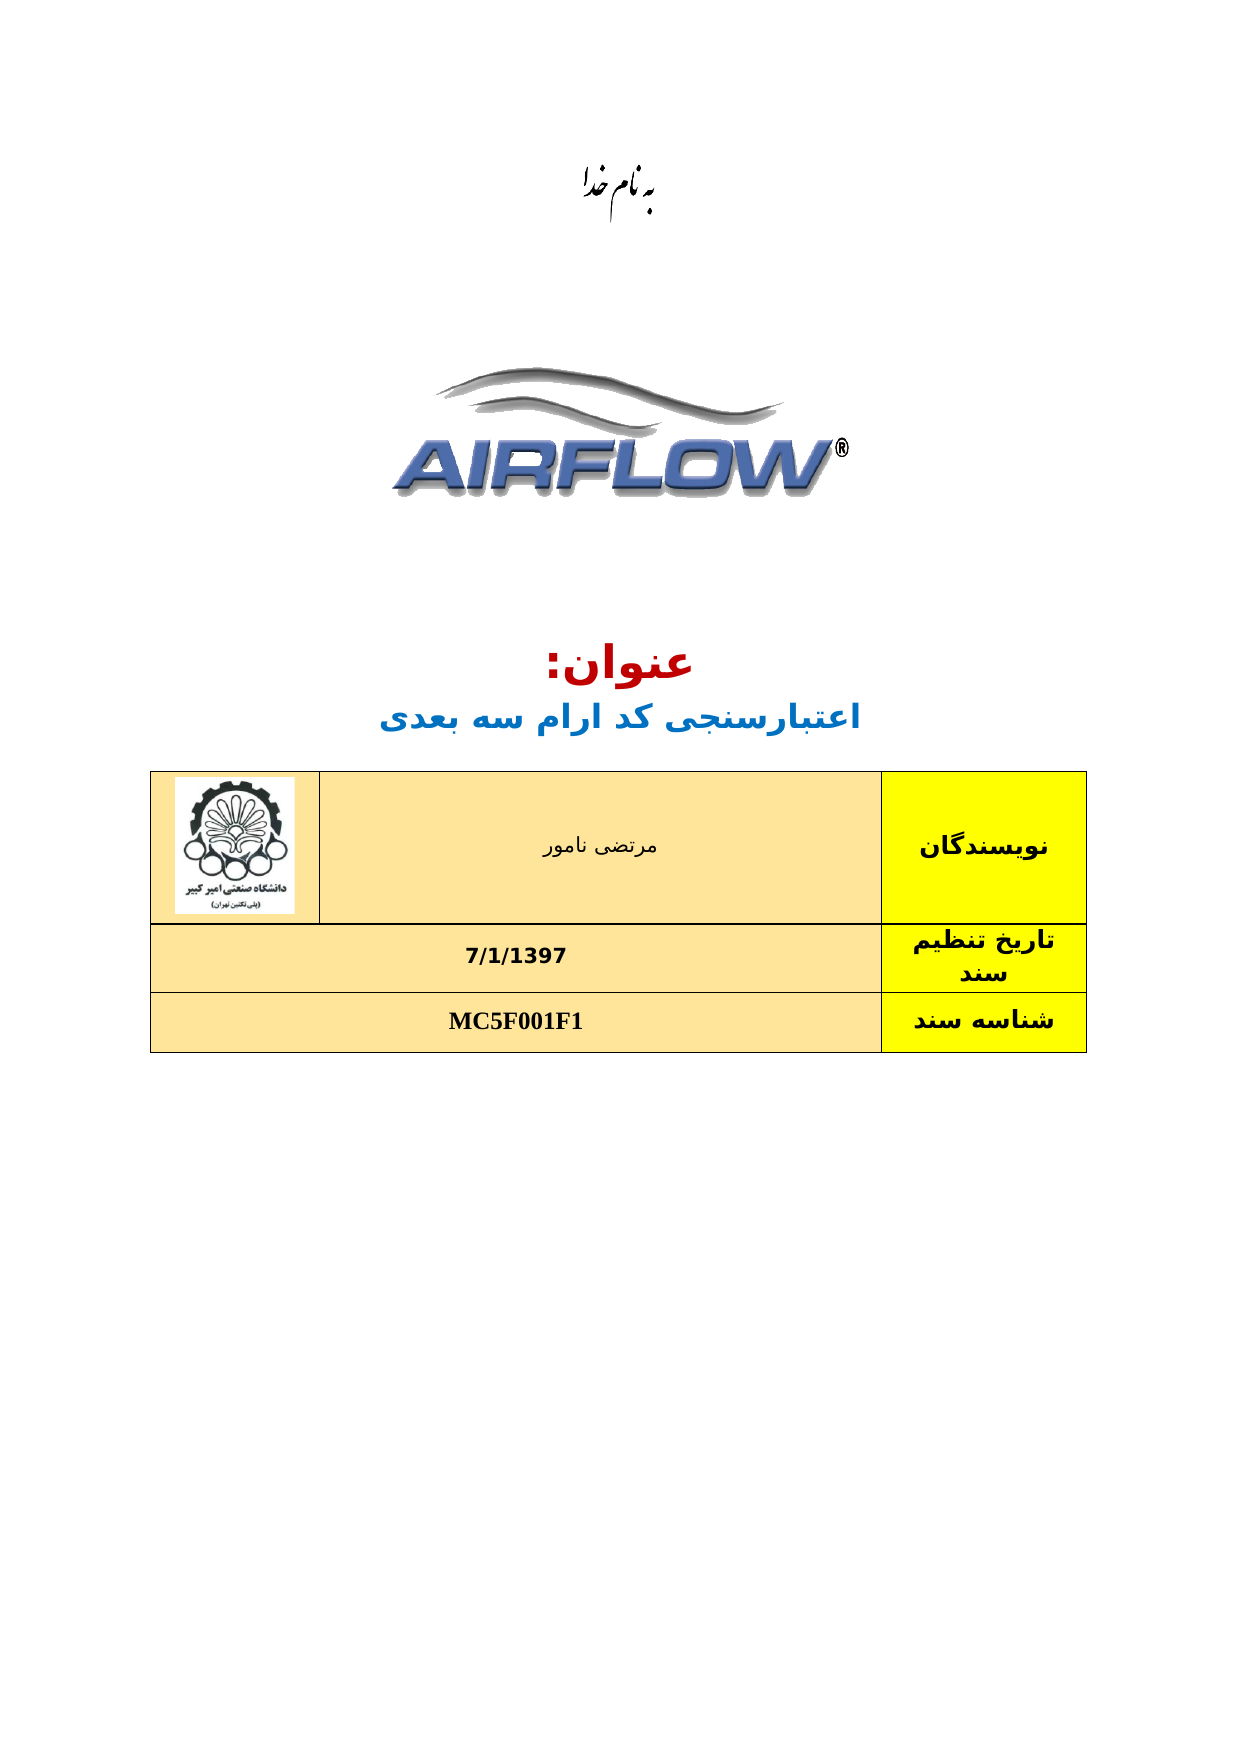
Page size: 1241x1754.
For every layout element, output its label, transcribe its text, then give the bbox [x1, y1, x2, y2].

picture [573, 150, 667, 226]
picture [175, 777, 295, 914]
table_header نویسندگان [882, 772, 1086, 923]
table_cell 7/1/1397 [151, 925, 881, 992]
table_header مرتضی نامور [320, 772, 881, 923]
picture [387, 356, 853, 506]
text اعتبارسنجی کد ارام سه بعدی [150, 697, 1090, 736]
table_cell MC5F001F1 [151, 993, 881, 1052]
table_cell تاریخ تنظیم سند [882, 925, 1086, 992]
table_header [151, 772, 319, 923]
text عنوان: [150, 636, 1090, 689]
table_cell شناسه سند [882, 993, 1086, 1052]
